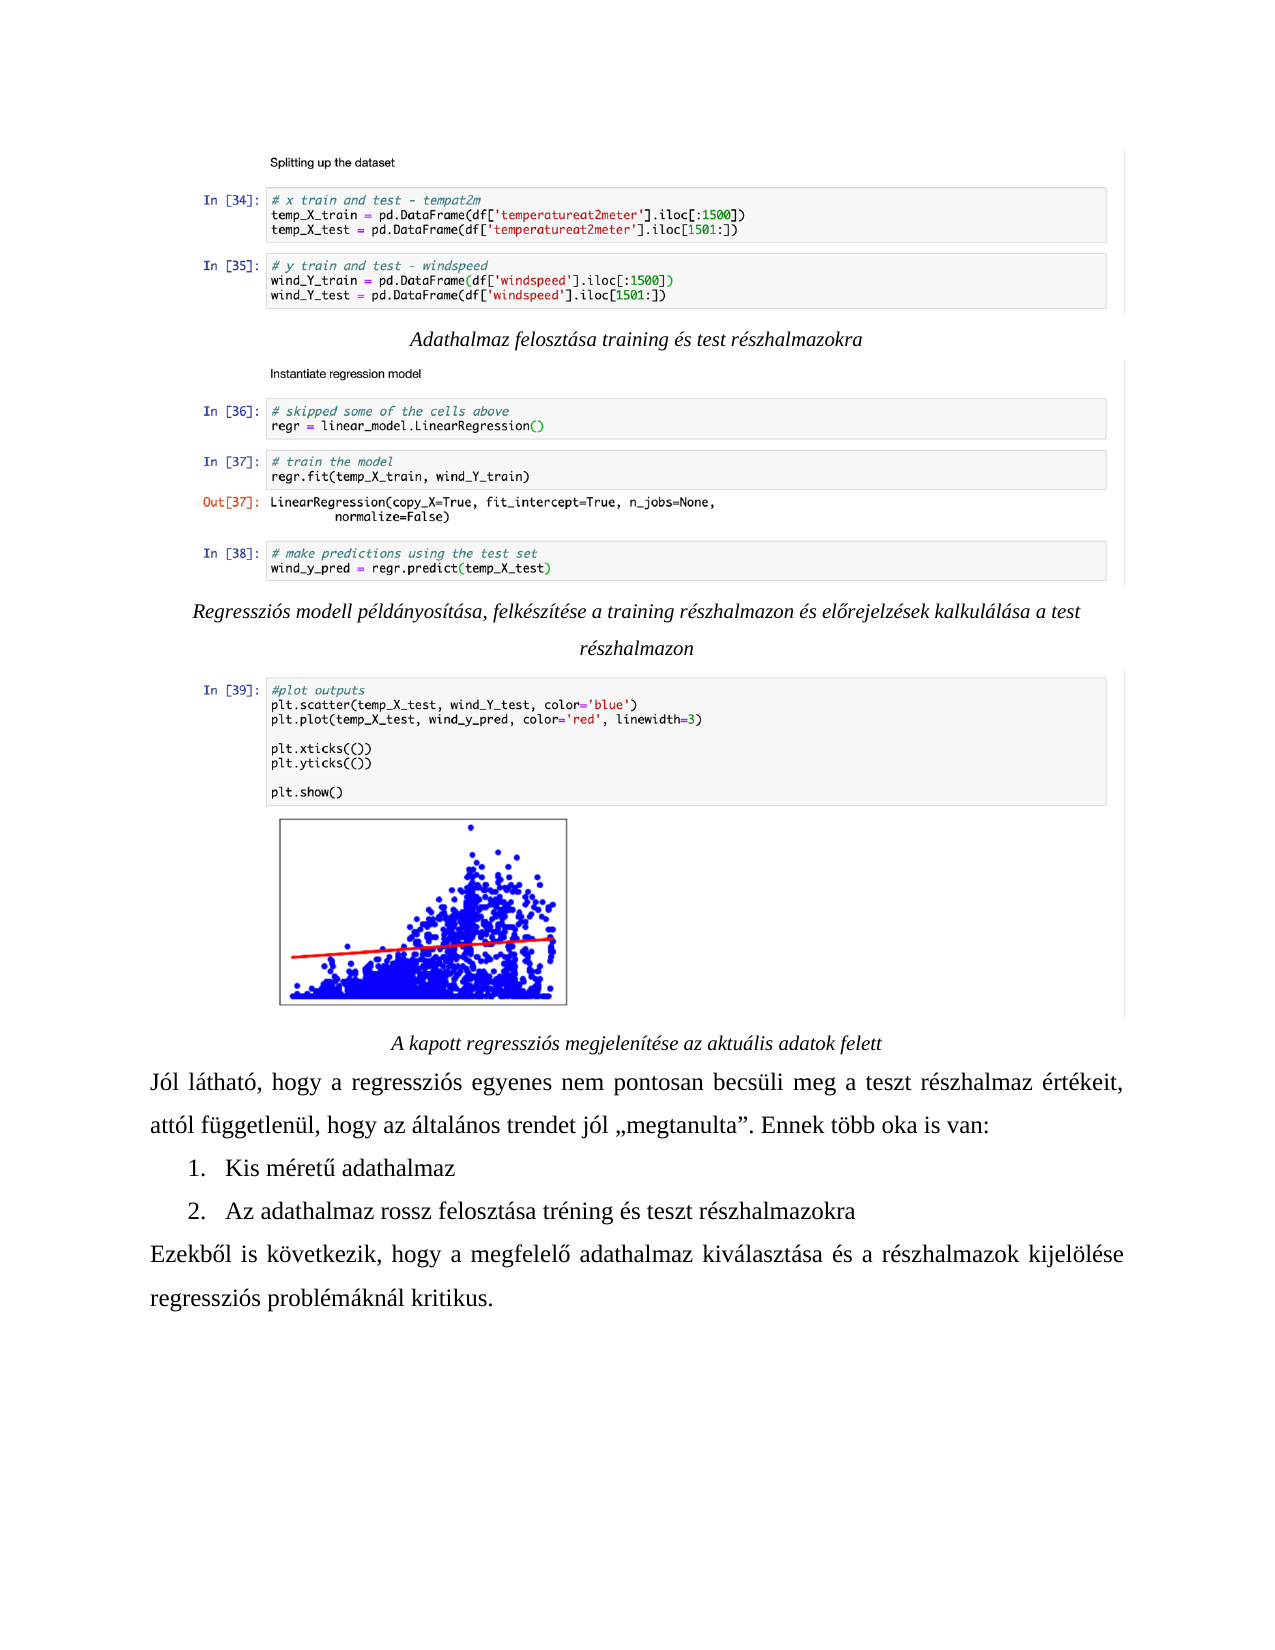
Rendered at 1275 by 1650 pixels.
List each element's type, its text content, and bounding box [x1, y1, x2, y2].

text Ezekből is következik, hogy a megfelelő adathalmaz kiválasztása és a részhalmazok kijelölése regressziós problémáknál kritikus. [150, 1239, 1125, 1311]
picture [150, 150, 1125, 313]
text Regressziós modell példányosítása, felkészítése a training részhalmazon és előrejelzések kalkulálása a test részhalmazon [150, 599, 1125, 659]
text Adathalmaz felosztása training és test részhalmazokra [150, 327, 1125, 351]
list Kis méretű adathalmaz [187, 1153, 1125, 1182]
text A kapott regressziós megjelenítése az aktuális adatok felett [150, 1031, 1125, 1055]
picture [150, 671, 1125, 1017]
text Jól látható, hogy a regressziós egyenes nem pontosan becsüli meg a teszt részhalmaz értékeit, attól függetlenül, hogy az általános trendet jól „megtanulta”. Ennek több oka is van: [150, 1067, 1125, 1139]
list Az adathalmaz rossz felosztása tréning és teszt részhalmazokra [187, 1196, 1125, 1225]
picture [150, 362, 1125, 585]
